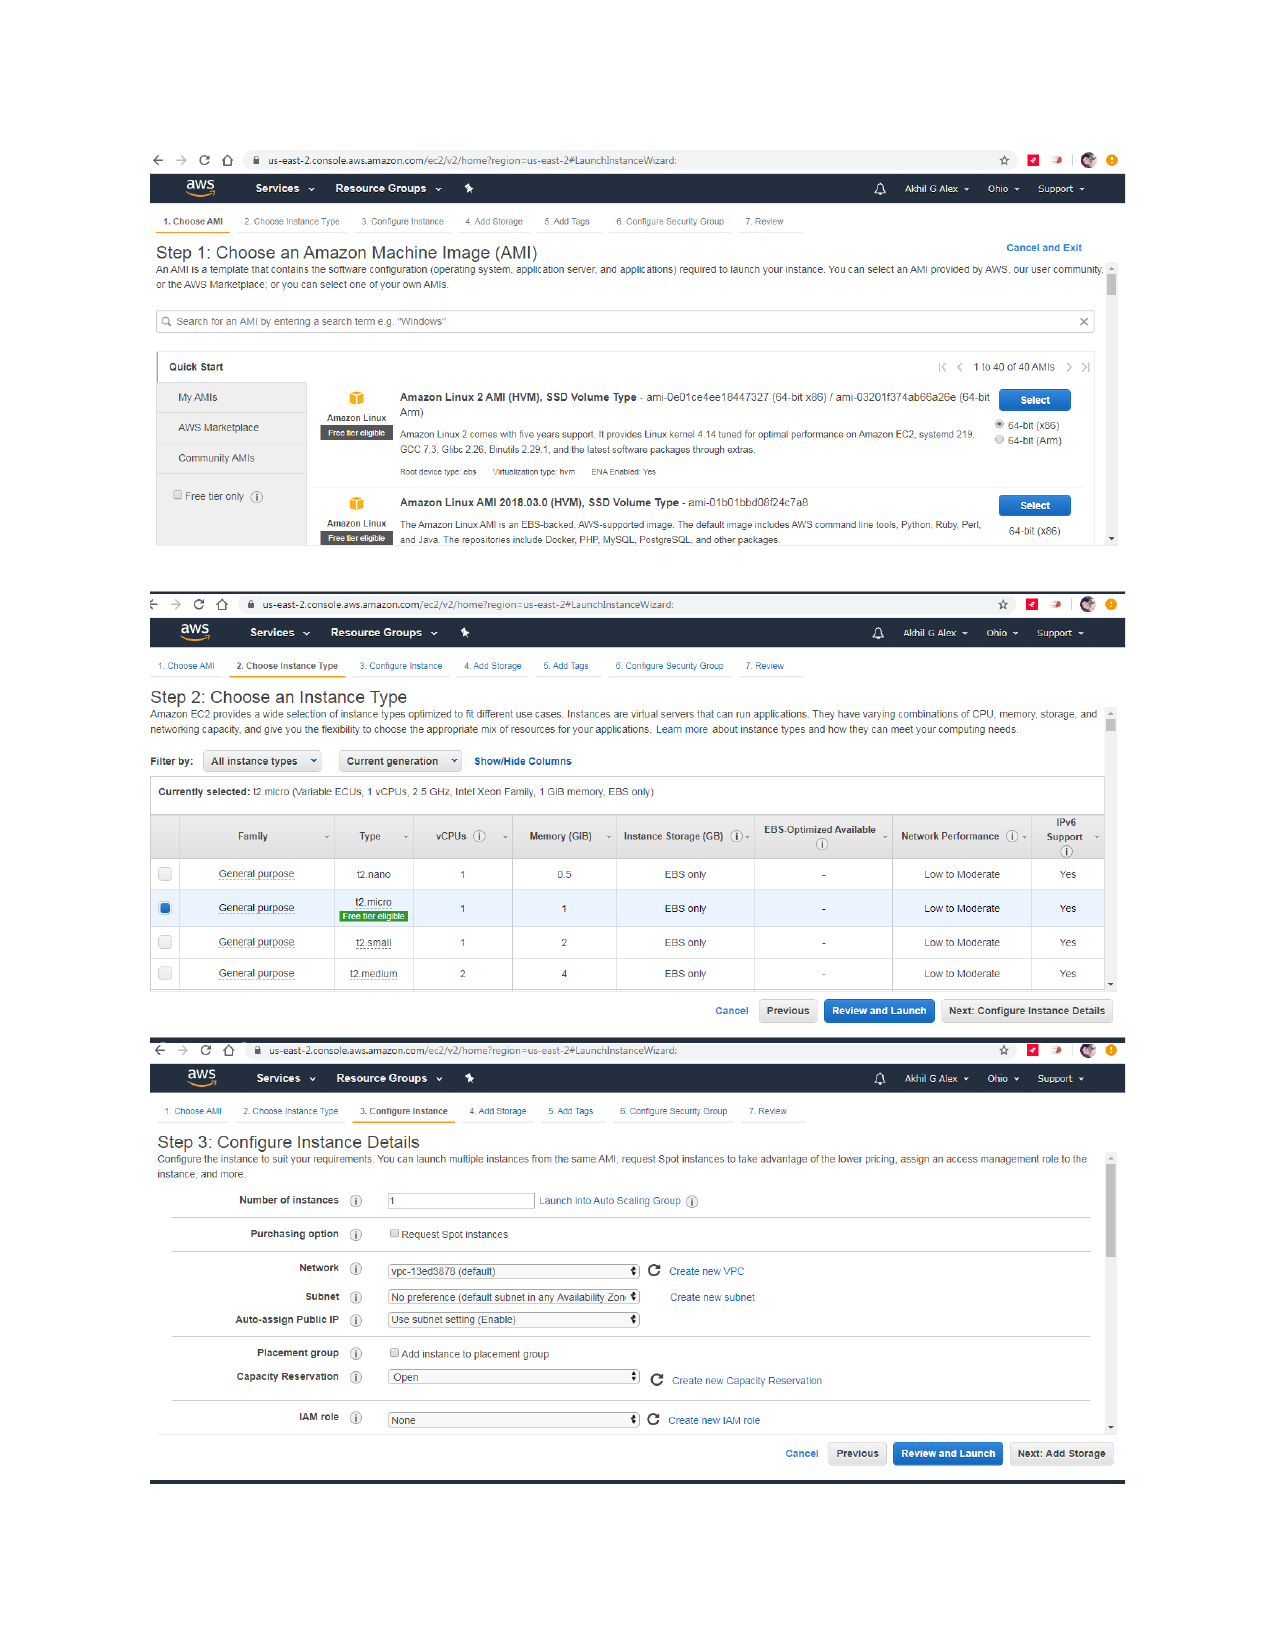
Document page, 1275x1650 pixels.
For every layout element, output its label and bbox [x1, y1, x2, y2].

picture [150, 1044, 1125, 1484]
picture [150, 150, 1125, 594]
picture [150, 596, 1125, 1043]
